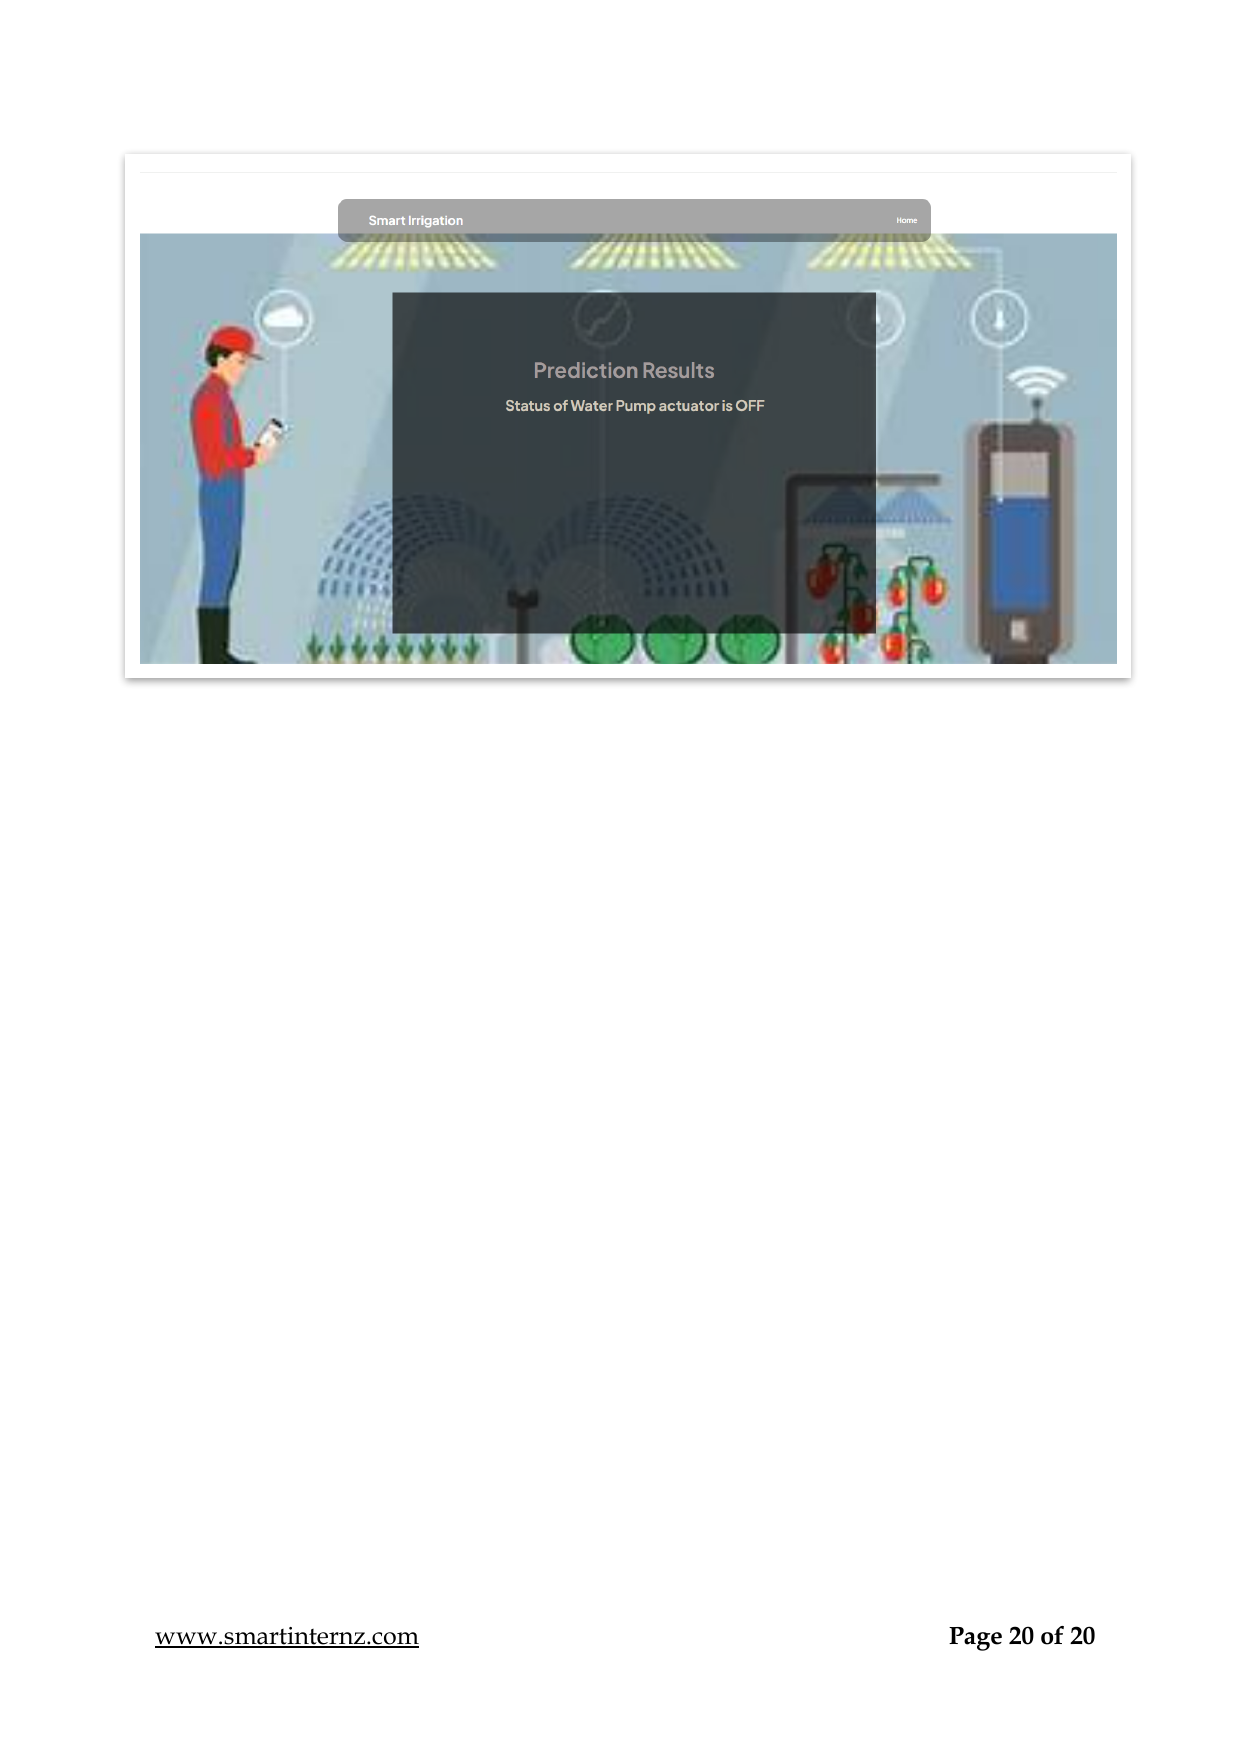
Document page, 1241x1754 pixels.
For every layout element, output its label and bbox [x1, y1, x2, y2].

picture [140, 169, 1117, 664]
